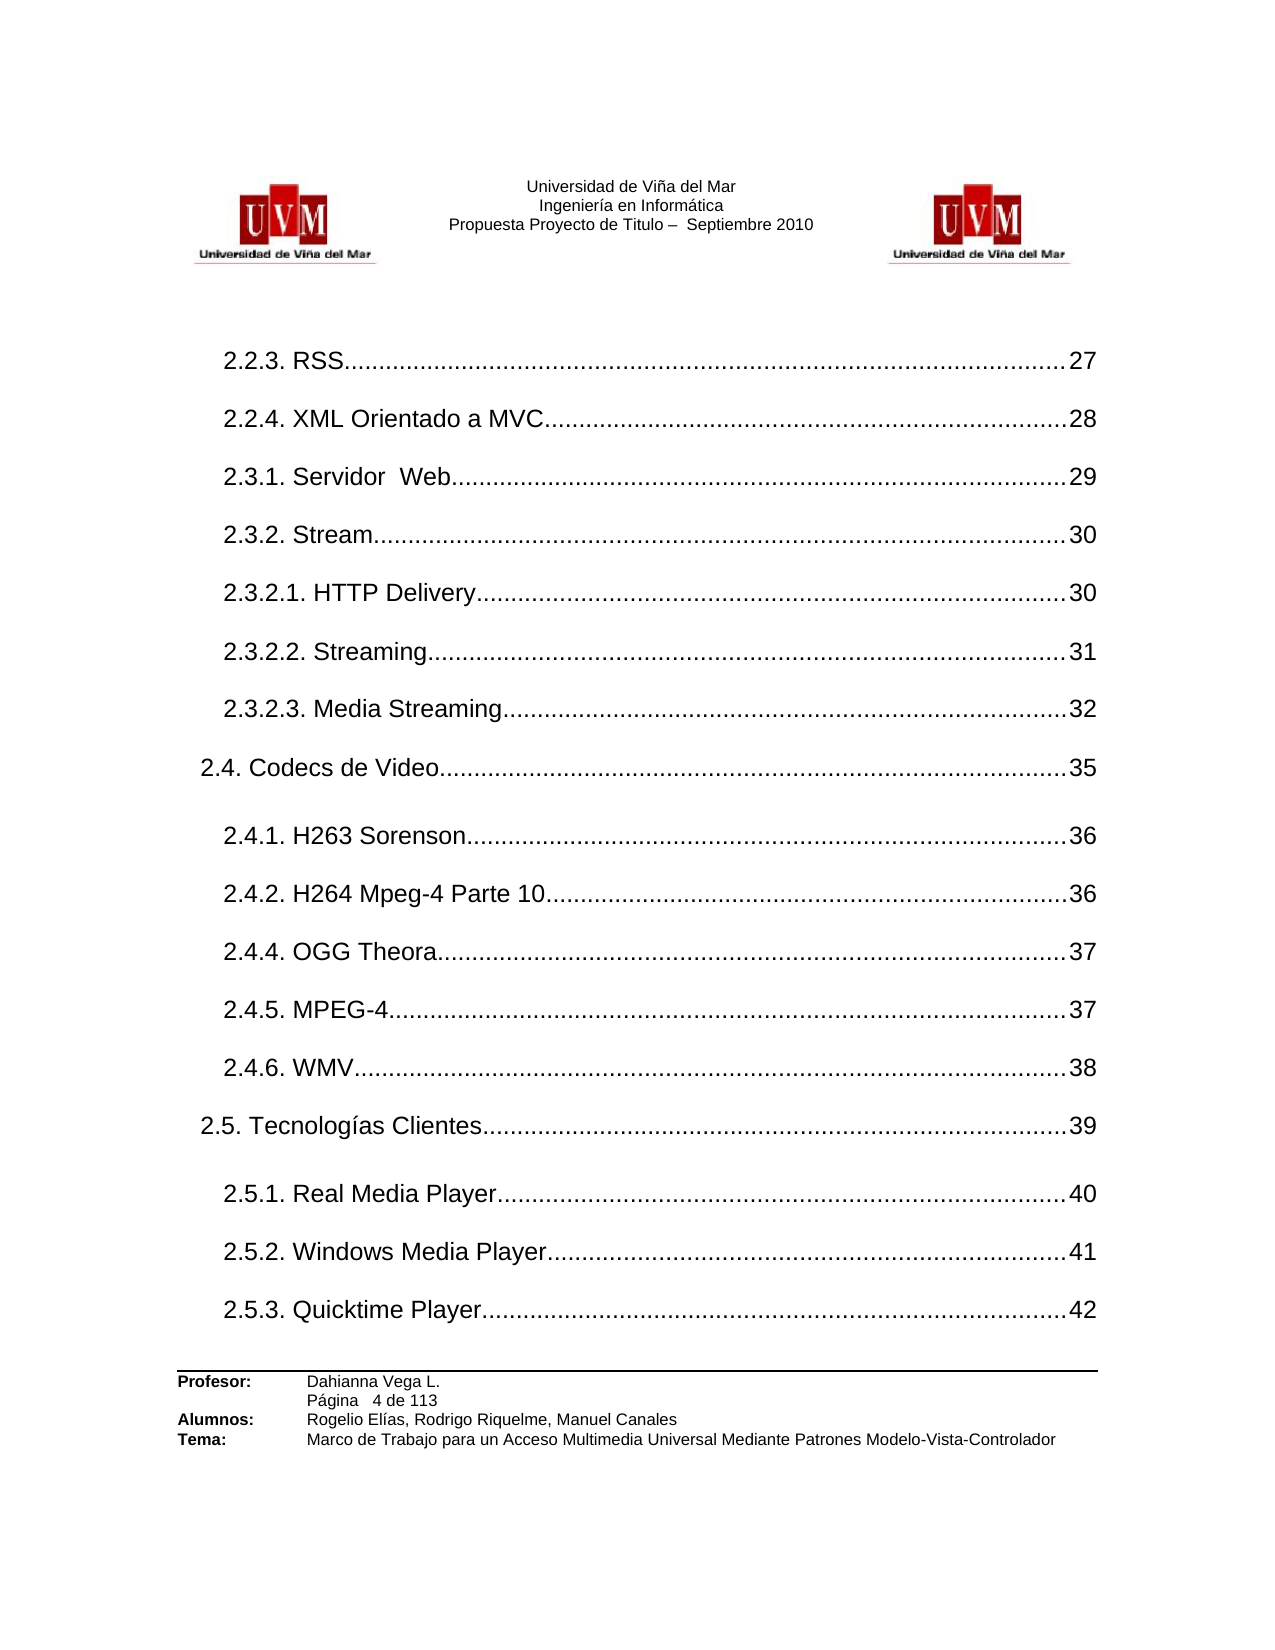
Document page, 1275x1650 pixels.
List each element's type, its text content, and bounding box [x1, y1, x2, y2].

text 2.4.4. OGG Theora 37 [223, 937, 1098, 965]
text 2.3.2.3. Media Streaming 32 [223, 694, 1098, 723]
picture [871, 176, 1084, 267]
text 2.3.2.1. HTTP Delivery 30 [223, 578, 1098, 607]
text 2.3.2. Stream 30 [223, 520, 1098, 549]
text 2.4.5. MPEG-4 37 [223, 995, 1098, 1023]
text 2.4.6. WMV 38 [223, 1053, 1098, 1081]
text 2.2.4. XML Orientado a MVC 28 [223, 404, 1098, 433]
text 2.2.3. RSS 27 [223, 346, 1098, 375]
text 2.4.2. H264 Mpeg-4 Parte 10 36 [223, 879, 1098, 907]
text 2.4. Codecs de Video 35 [200, 752, 1098, 781]
text 2.3.2.2. Streaming 31 [223, 636, 1098, 665]
text 2.5. Tecnologías Clientes 39 [200, 1111, 1098, 1139]
text 2.5.2. Windows Media Player 41 [223, 1237, 1098, 1266]
text 2.4.1. H263 Sorenson 36 [223, 821, 1098, 849]
text 2.5.1. Real Media Player 40 [223, 1179, 1098, 1208]
picture [177, 176, 390, 267]
text 2.3.1. Servidor Web 29 [223, 462, 1098, 491]
text 2.5.3. Quicktime Player 42 [223, 1295, 1098, 1324]
